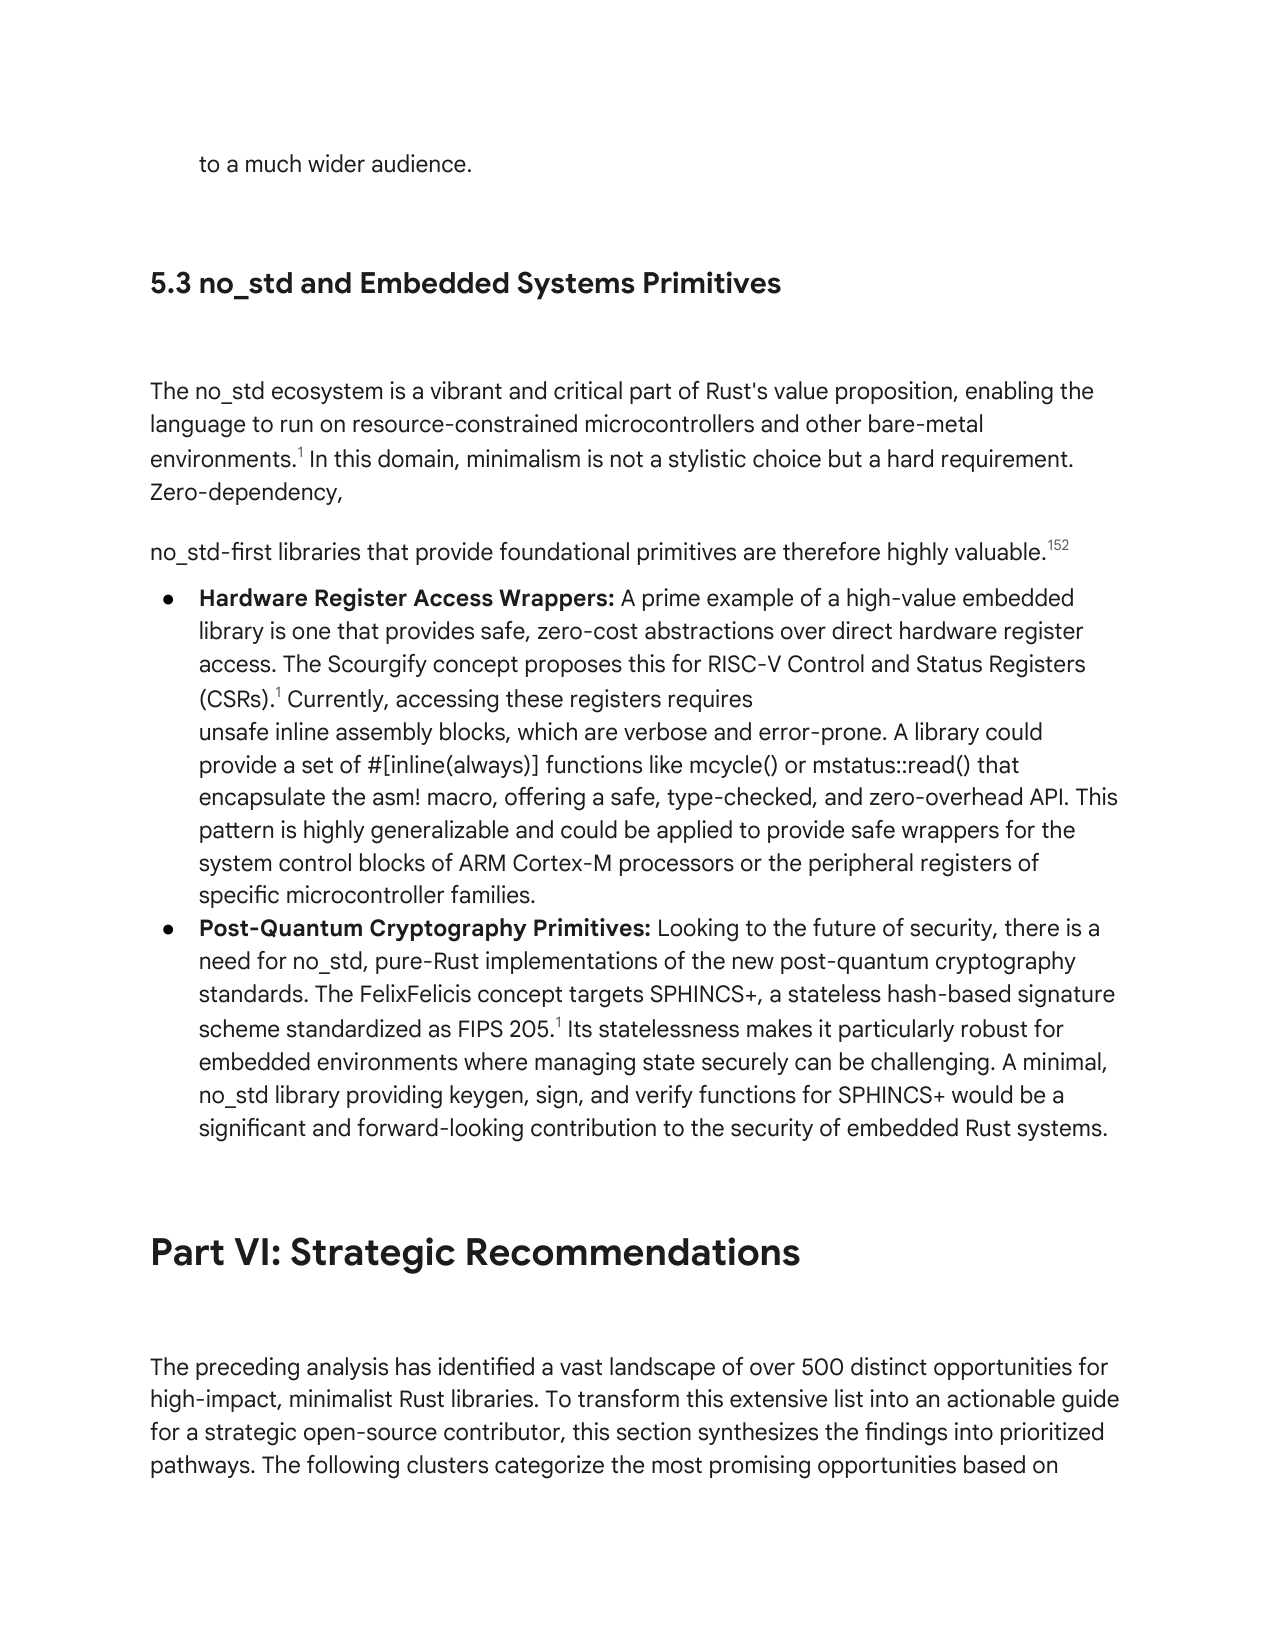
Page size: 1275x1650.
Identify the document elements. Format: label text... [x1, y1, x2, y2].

subtitle Part VI: Strategic Recommendations [150, 1229, 1125, 1276]
list Hardware Register Access Wrappers: A prime example of a high-value embedded library is one that provides safe, zero-cost abstractions over direct hardware register access. The Scourgify concept proposes this for RISC-V Control and Status Registers (CSRs).1 Currently, accessing these registers requires unsafe inline assembly blocks, which are verbose and error-prone. A library could provide a set of #[inline(always)] functions like mcycle() or mstatus::read() that encapsulate the asm! macro, offering a safe, type-checked, and zero-overhead API. This pattern is highly generalizable and could be applied to provide safe wrappers for the system control blocks of ARM Cortex-M processors or the peripheral registers of specific microcontroller families. [161, 584, 1125, 911]
subtitle 5.3 no_std and Embedded Systems Primitives [150, 265, 1125, 302]
list Post-Quantum Cryptography Primitives: Looking to the future of security, there is a need for no_std, pure-Rust implementations of the new post-quantum cryptography standards. The FelixFelicis concept targets SPHINCS+, a stateless hash-based signature scheme standardized as FIPS 205.1 Its statelessness makes it particularly robust for embedded environments where managing state securely can be challenging. A minimal, no_std library providing keygen, sign, and verify functions for SPHINCS+ would be a significant and forward-looking contribution to the security of embedded Rust systems. [161, 914, 1125, 1142]
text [150, 1353, 1125, 1480]
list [161, 150, 1125, 179]
text The no_std ecosystem is a vibrant and critical part of Rust's value proposition, enabling the language to run on resource-constrained microcontrollers and other bare-metal environments.1 In this domain, minimalism is not a stylistic choice but a hard requirement. Zero-dependency, [150, 377, 1125, 507]
text no_std-first libraries that provide foundational primitives are therefore highly valuable.152 [150, 536, 1125, 567]
